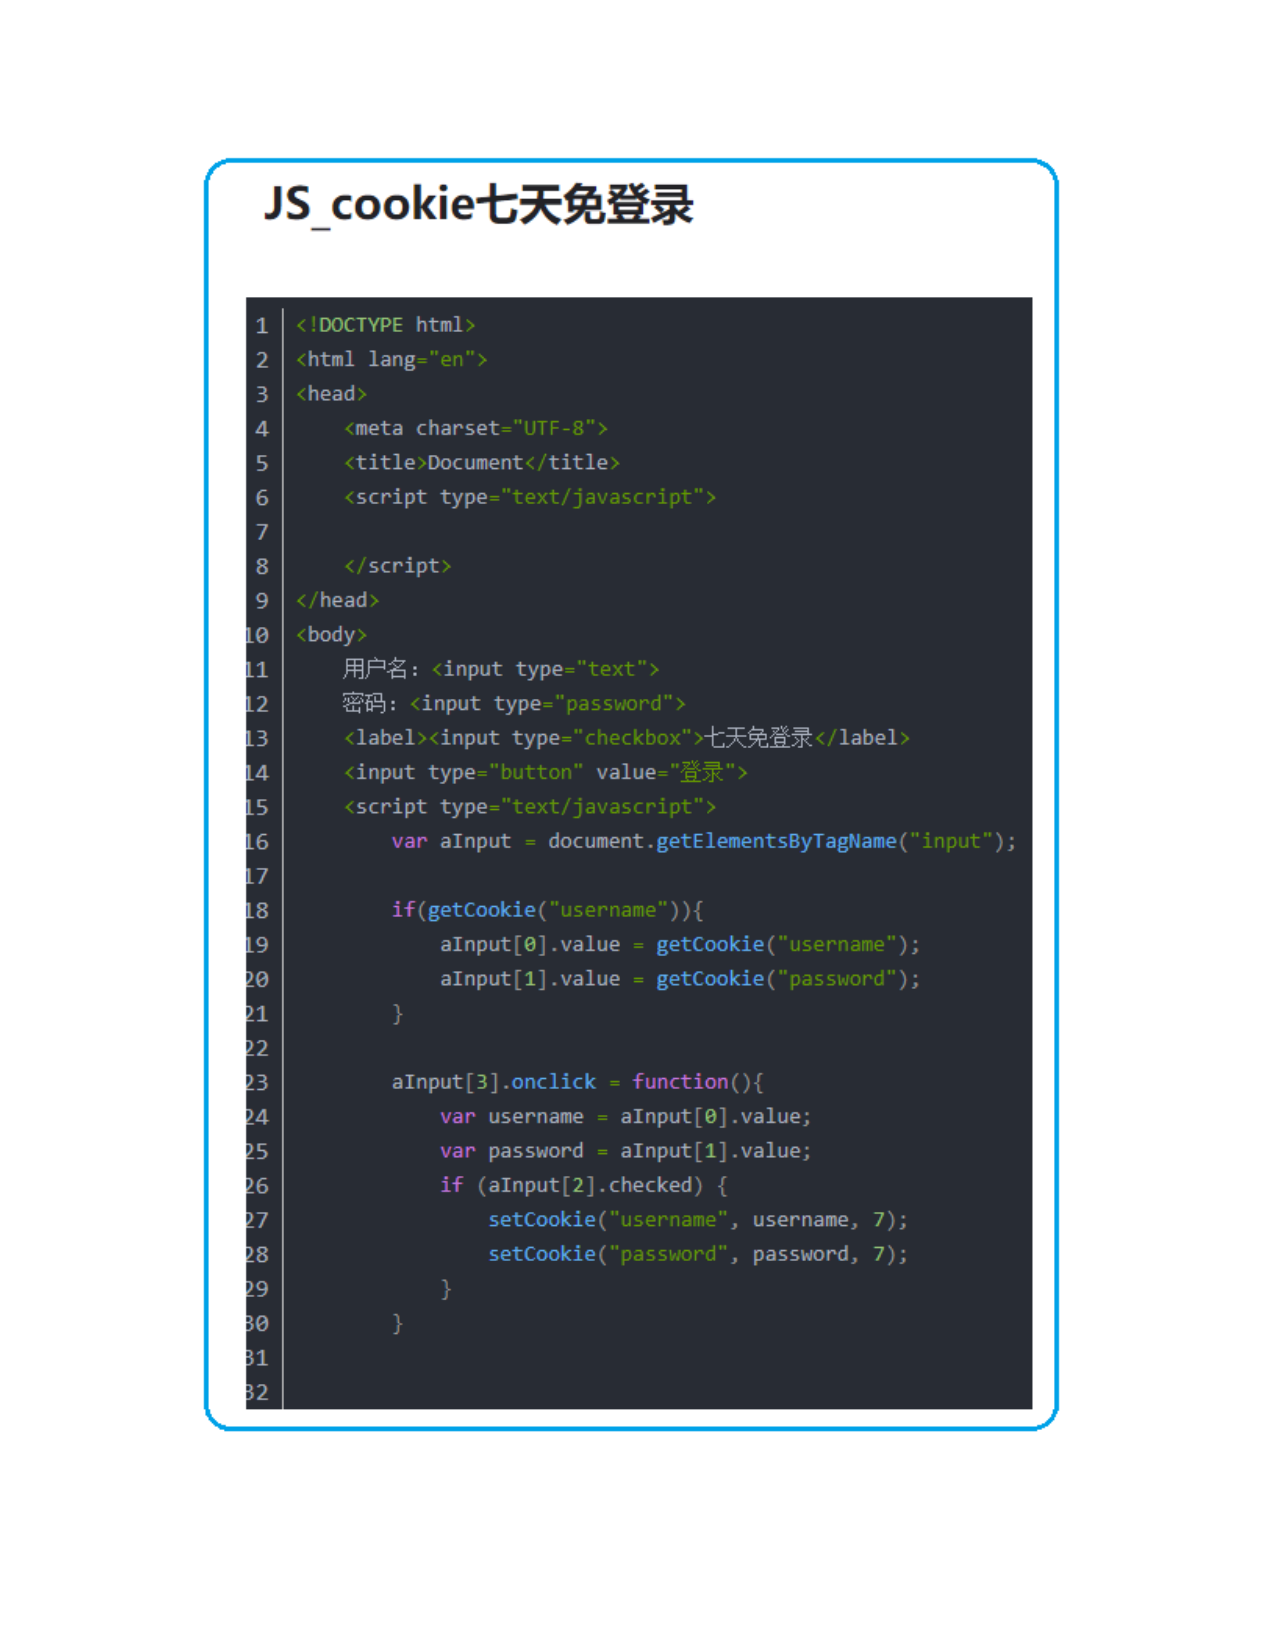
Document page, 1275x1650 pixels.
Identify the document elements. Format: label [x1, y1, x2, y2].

picture [187, 150, 1064, 1444]
